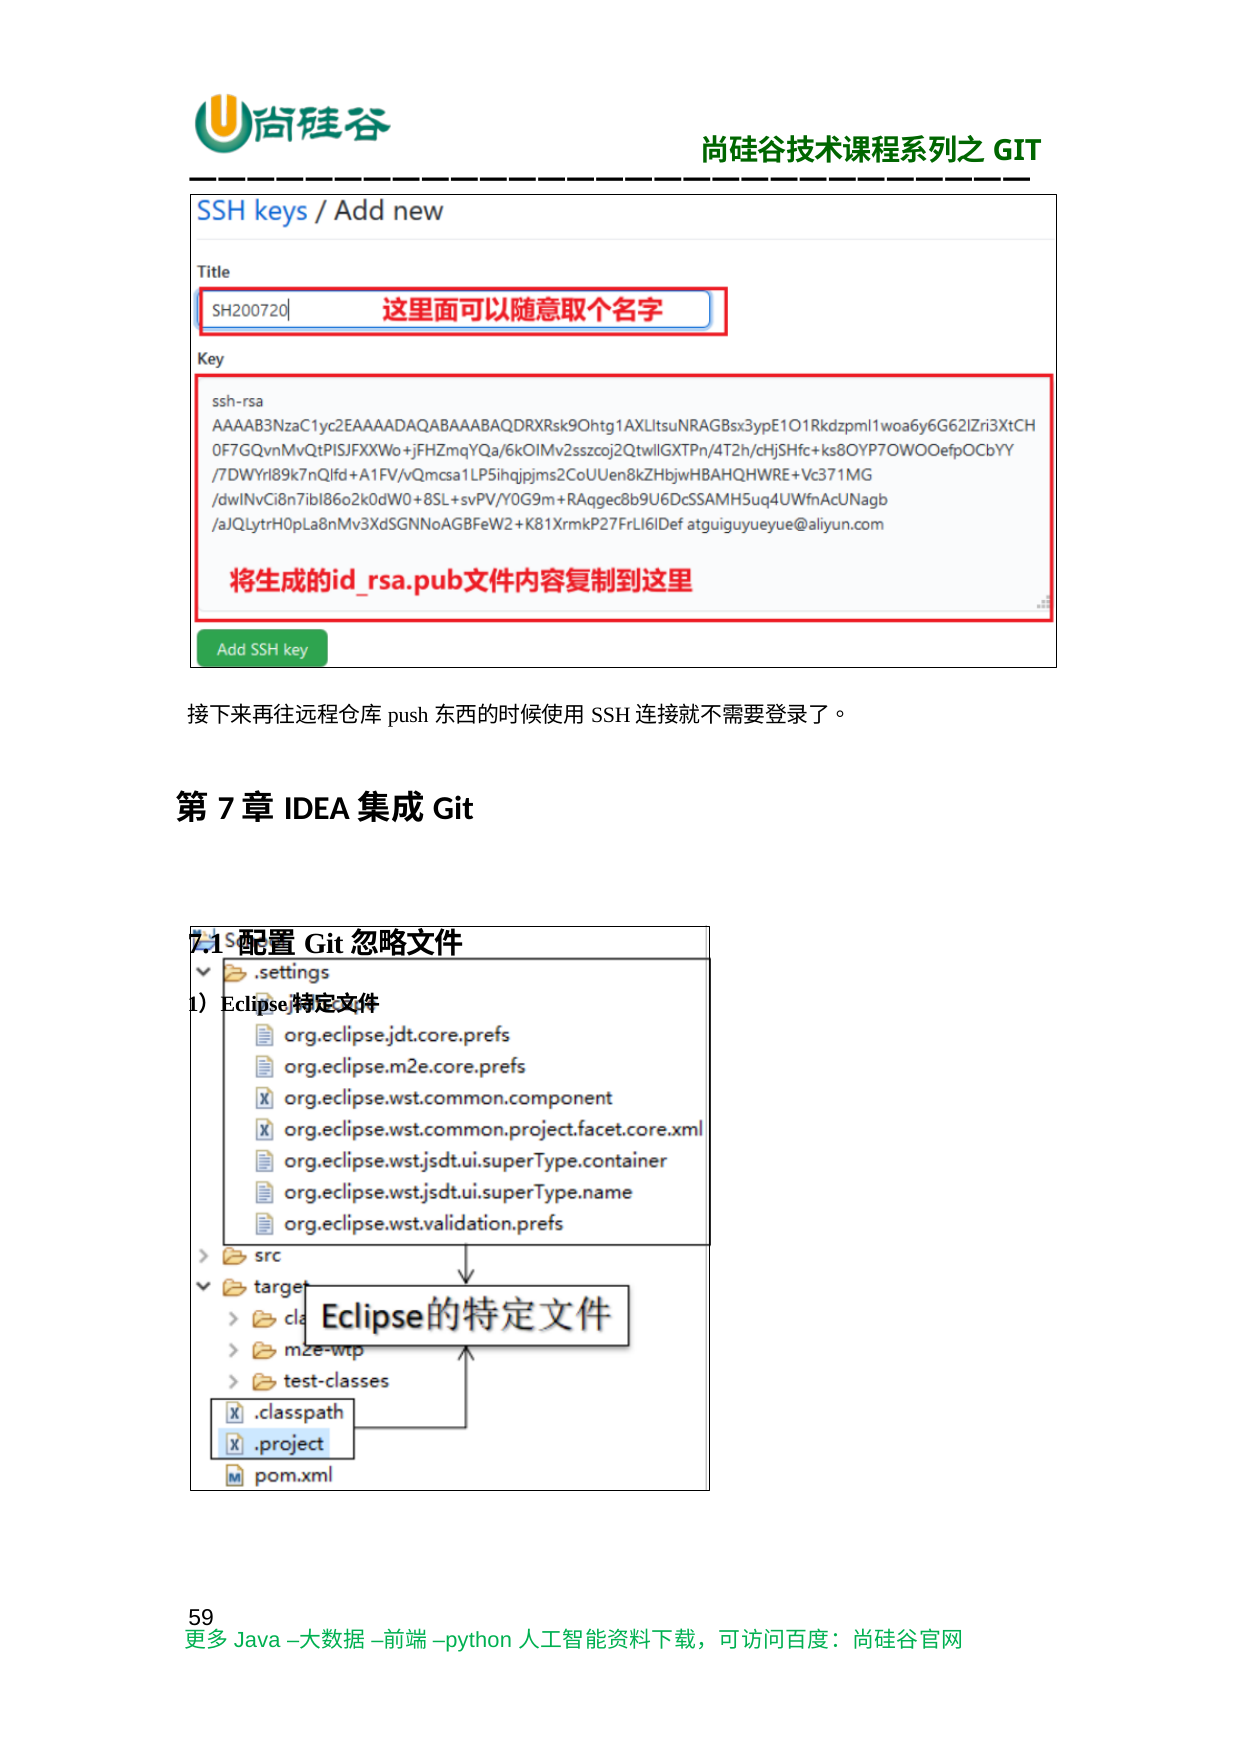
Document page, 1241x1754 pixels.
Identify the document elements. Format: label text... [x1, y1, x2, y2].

picture [191, 962, 709, 988]
text 1）Eclipse 特定文件 [187, 988, 1072, 1018]
text 接下来再往远程仓库 push 东西的时候使用 SSH 连接就不需要登录了。 [187, 699, 1072, 728]
picture [190, 193, 1058, 668]
picture [191, 195, 1056, 667]
picture [187, 88, 396, 159]
list 配置 Git 忽略文件 [187, 922, 1072, 962]
subtitle 第 7 章 IDEA 集成 Git [175, 783, 1072, 829]
picture [191, 1018, 709, 1490]
